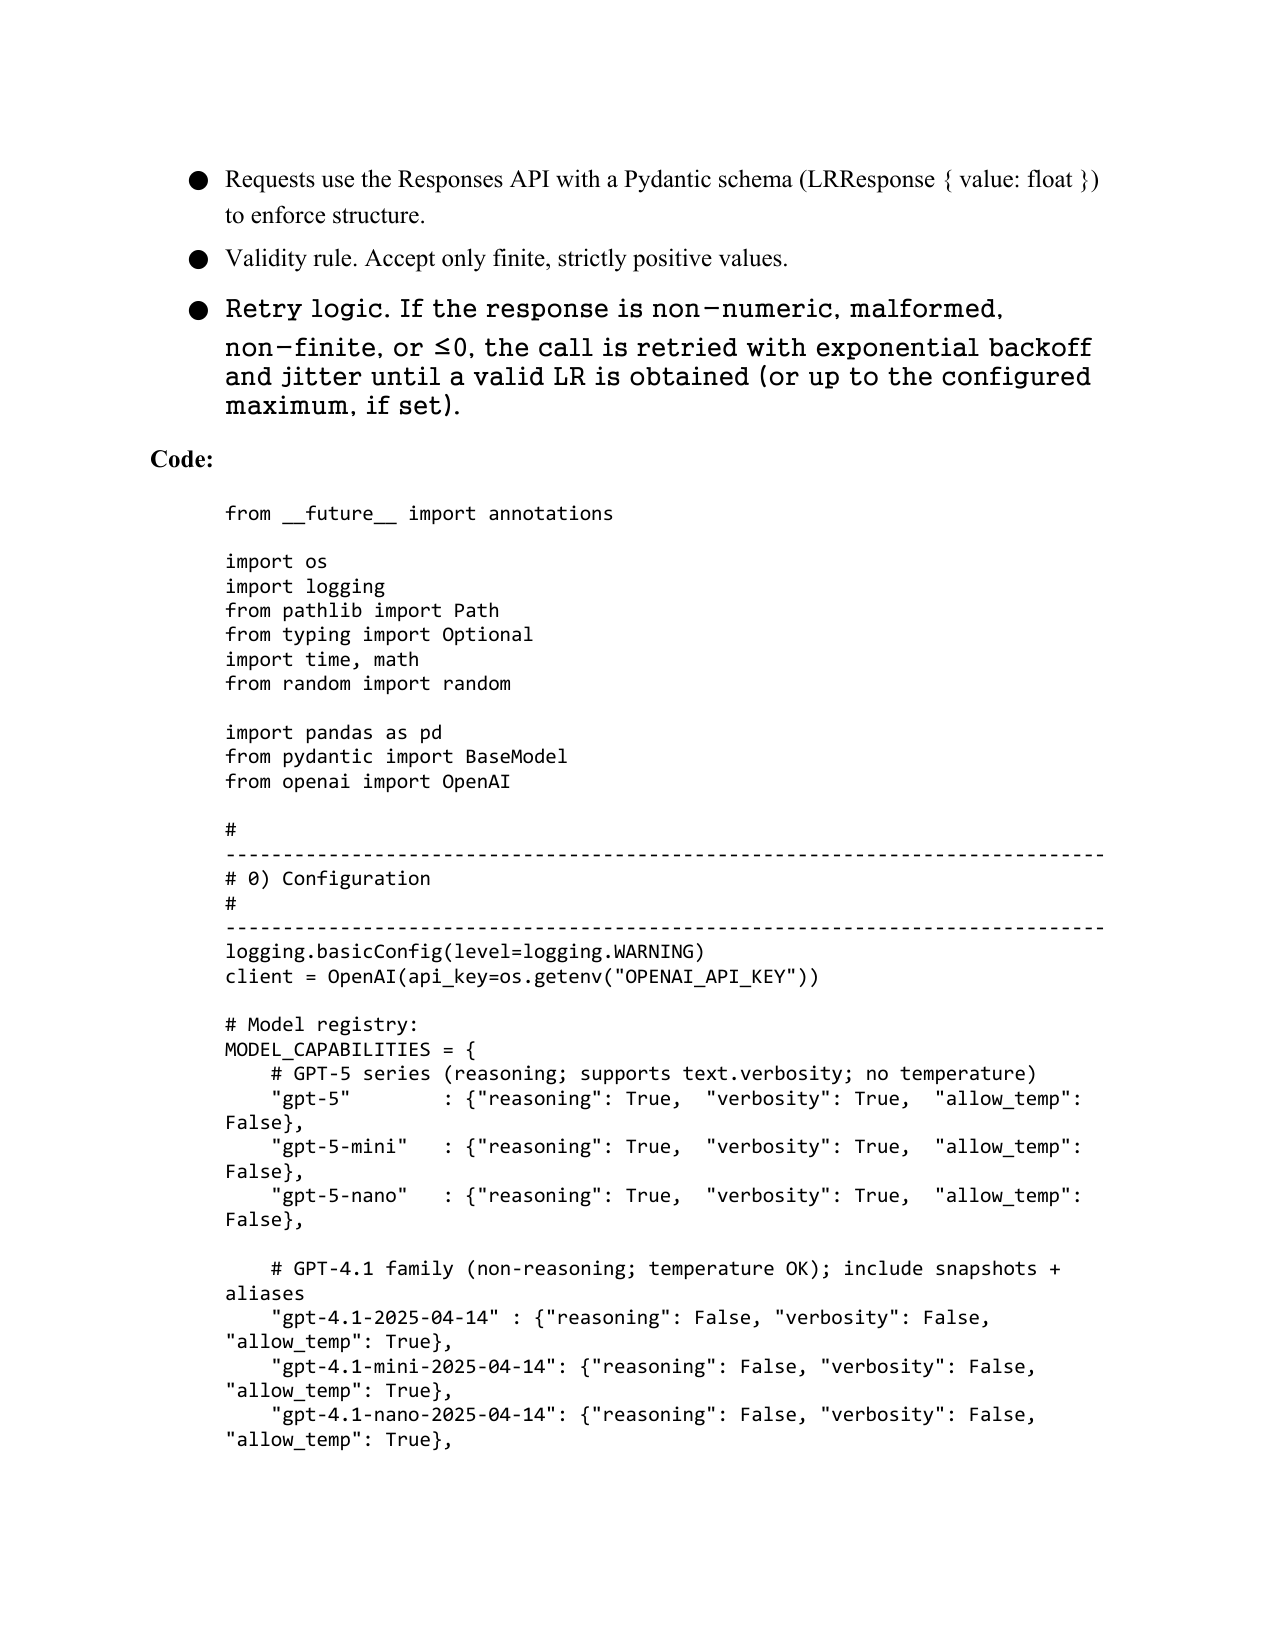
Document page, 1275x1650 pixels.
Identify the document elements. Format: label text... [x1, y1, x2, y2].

text "gpt-4.1-mini-2025-04-14": {"reasoning": False, "verbosity": False, "allow_temp": True}, [225, 1354, 1125, 1403]
text # Model registry: [225, 1013, 1125, 1037]
text # 0) Configuration [225, 866, 1125, 891]
text "gpt-5-mini" : {"reasoning": True, "verbosity": True, "allow_temp": False}, [225, 1134, 1125, 1183]
text "gpt-5" : {"reasoning": True, "verbosity": True, "allow_temp": False}, [225, 1086, 1125, 1134]
text import logging [225, 574, 1125, 598]
text # ----------------------------------------------------------------------------- [225, 891, 1125, 939]
list Requests use the Responses API with a Pydantic schema (LRResponse { value: float }) to enforce structure. [187, 150, 1125, 229]
text from openai import OpenAI [225, 769, 1125, 793]
text # GPT‑4.1 family (non‑reasoning; temperature OK); include snapshots + aliases [225, 1256, 1125, 1305]
text from typing import Optional [225, 623, 1125, 647]
text from pydantic import BaseModel [225, 744, 1125, 769]
text "gpt-4.1-nano-2025-04-14": {"reasoning": False, "verbosity": False, "allow_temp": True}, [225, 1403, 1125, 1451]
text "gpt-5-nano" : {"reasoning": True, "verbosity": True, "allow_temp": False}, [225, 1183, 1125, 1232]
text import time, math [225, 647, 1125, 671]
text from __future__ import annotations [225, 501, 1125, 525]
list Retry logic. If the response is non‑numeric, malformed, non‑finite, or ≤0, the call is retried with exponential backoff and jitter until a valid LR is obtained (or up to the configured maximum, if set). [187, 280, 1125, 418]
text import os [225, 549, 1125, 574]
text Code: [150, 445, 1125, 473]
text MODEL_CAPABILITIES = { [225, 1037, 1125, 1061]
text "gpt-4.1-2025-04-14" : {"reasoning": False, "verbosity": False, "allow_temp": True}, [225, 1305, 1125, 1354]
text # ----------------------------------------------------------------------------- [225, 818, 1125, 866]
text from pathlib import Path [225, 598, 1125, 623]
text logging.basicConfig(level=logging.WARNING) [225, 939, 1125, 964]
list Validity rule. Accept only finite, strictly positive values. [187, 229, 1125, 280]
text client = OpenAI(api_key=os.getenv("OPENAI_API_KEY")) [225, 964, 1125, 988]
text # GPT‑5 series (reasoning; supports text.verbosity; no temperature) [225, 1061, 1125, 1086]
text import pandas as pd [225, 720, 1125, 744]
text from random import random [225, 671, 1125, 696]
